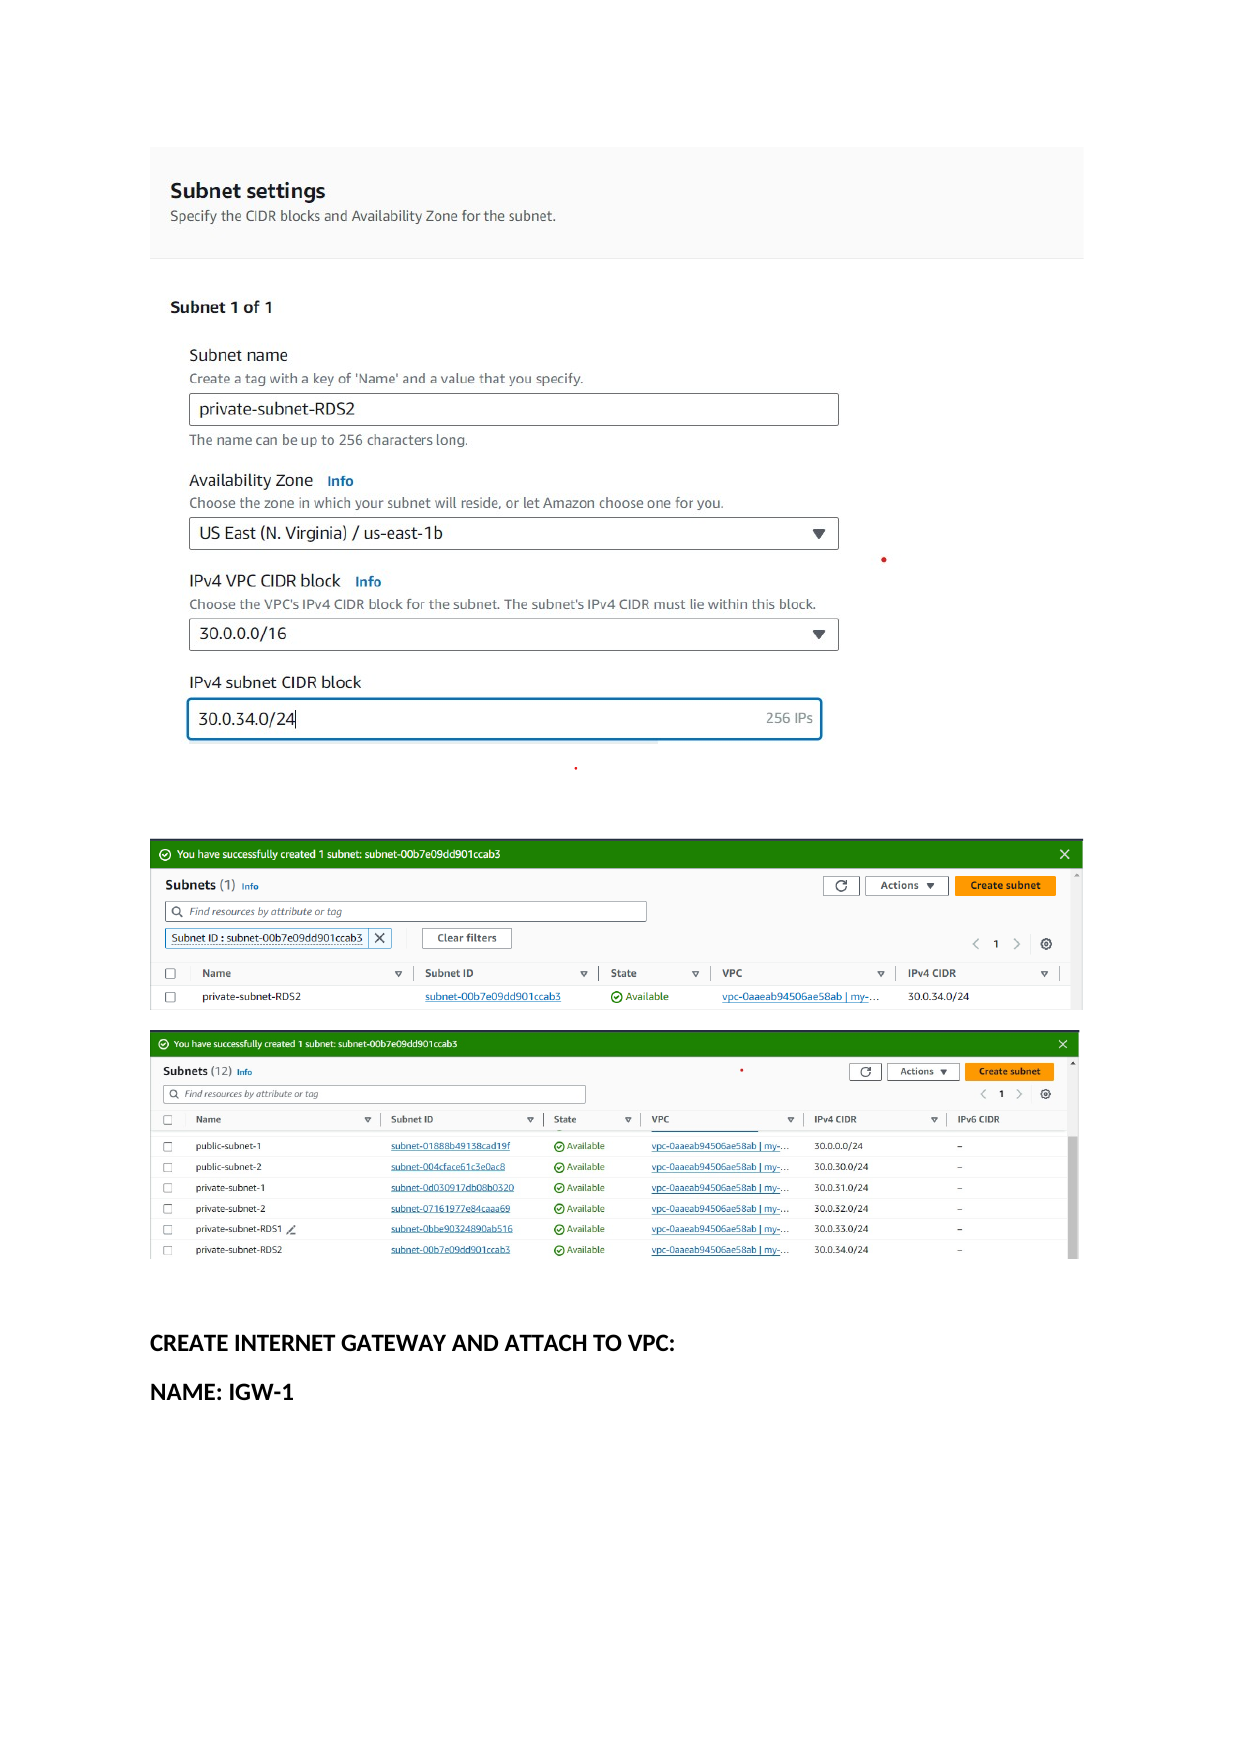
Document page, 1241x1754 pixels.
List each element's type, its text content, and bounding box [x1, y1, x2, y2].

picture [150, 767, 1084, 1010]
picture [150, 147, 1084, 744]
picture [150, 1030, 1080, 1259]
text CREATE INTERNET GATEWAY AND ATTACH TO VPC: NAME: IGW-1 [150, 1327, 738, 1407]
